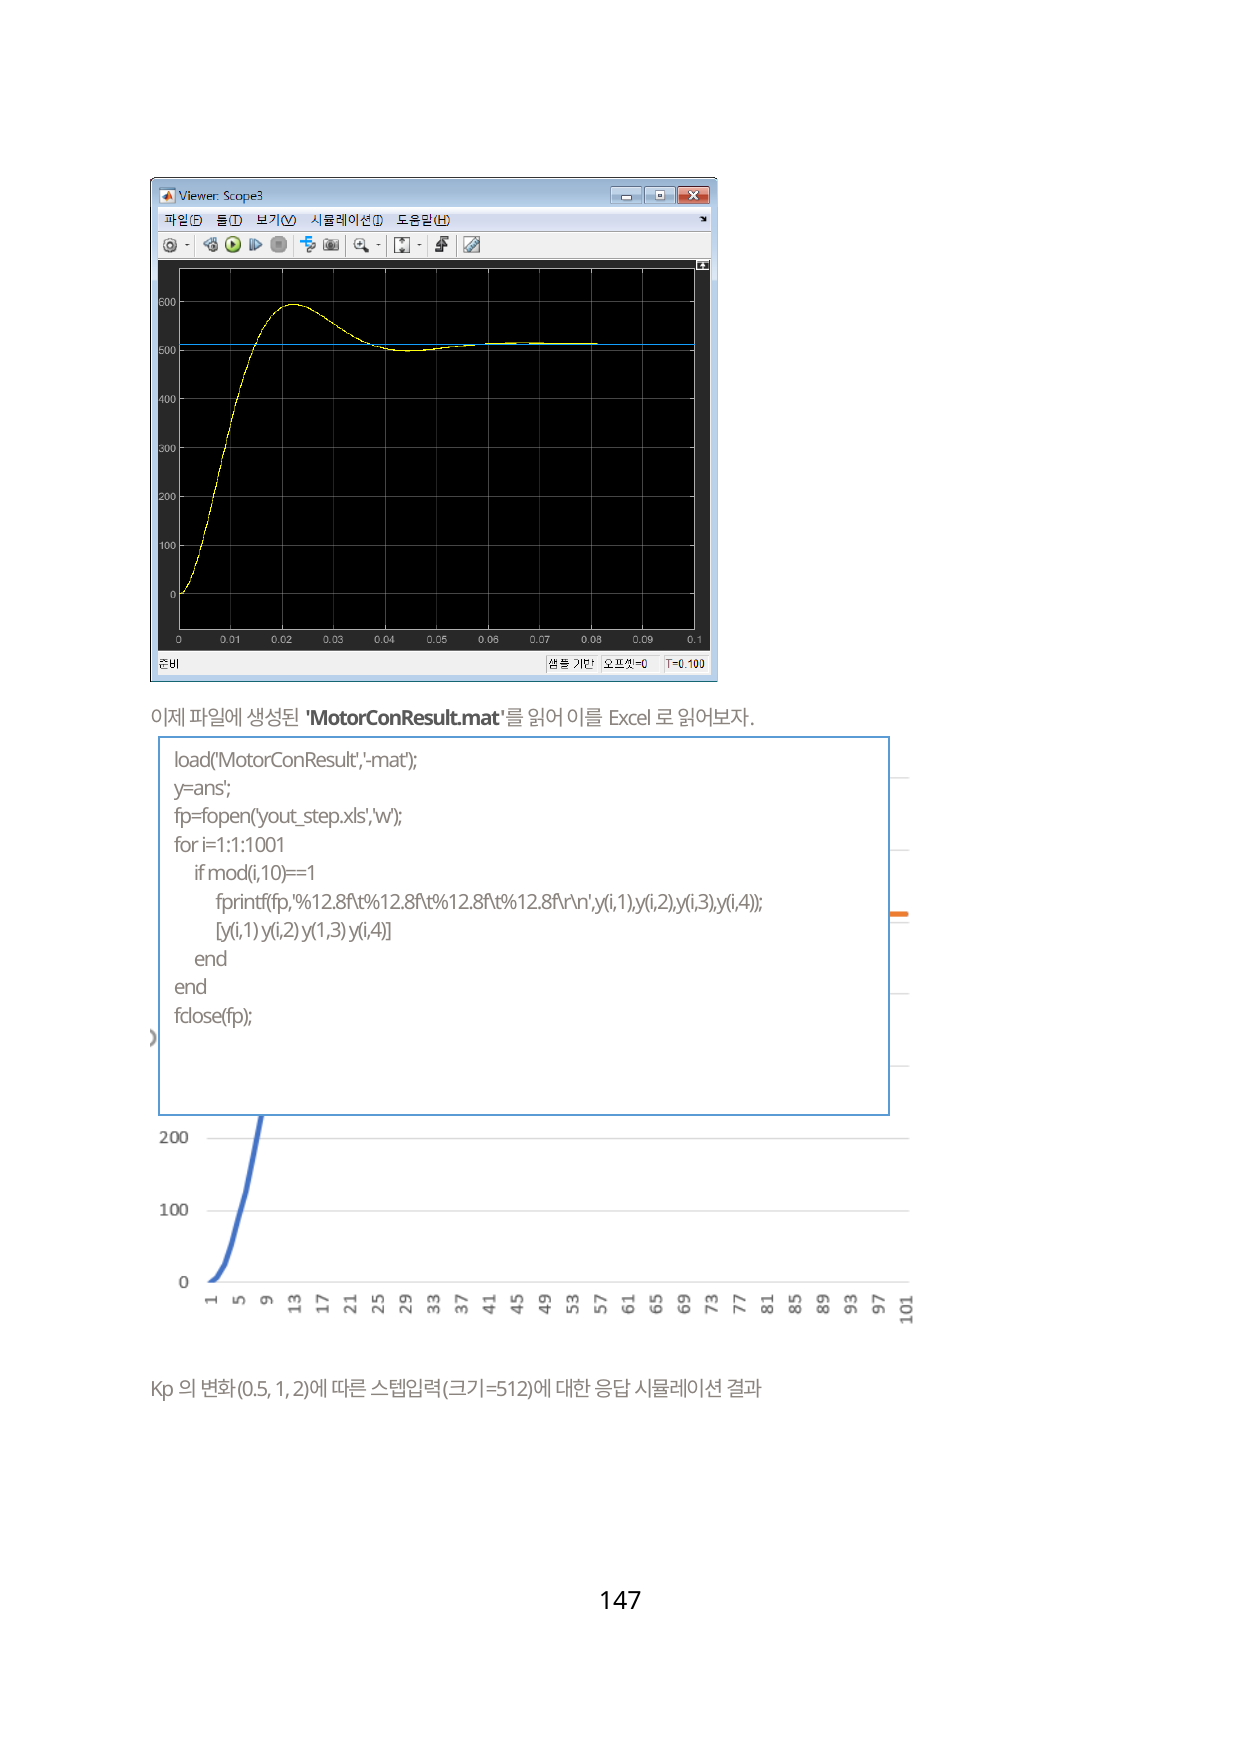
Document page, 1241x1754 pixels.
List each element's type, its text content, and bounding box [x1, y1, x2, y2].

picture [150, 177, 718, 682]
text Kp의 변화(0.5, 1, 2)에 따른 스텝입력(크기=512)에 대한 응답 시뮬레이션 결과 [150, 1372, 1090, 1403]
picture [150, 751, 927, 1325]
text 이제 파일에 생성된 'MotorConResult.mat'를 읽어 이를 Excel로 읽어보자. [150, 702, 1090, 732]
